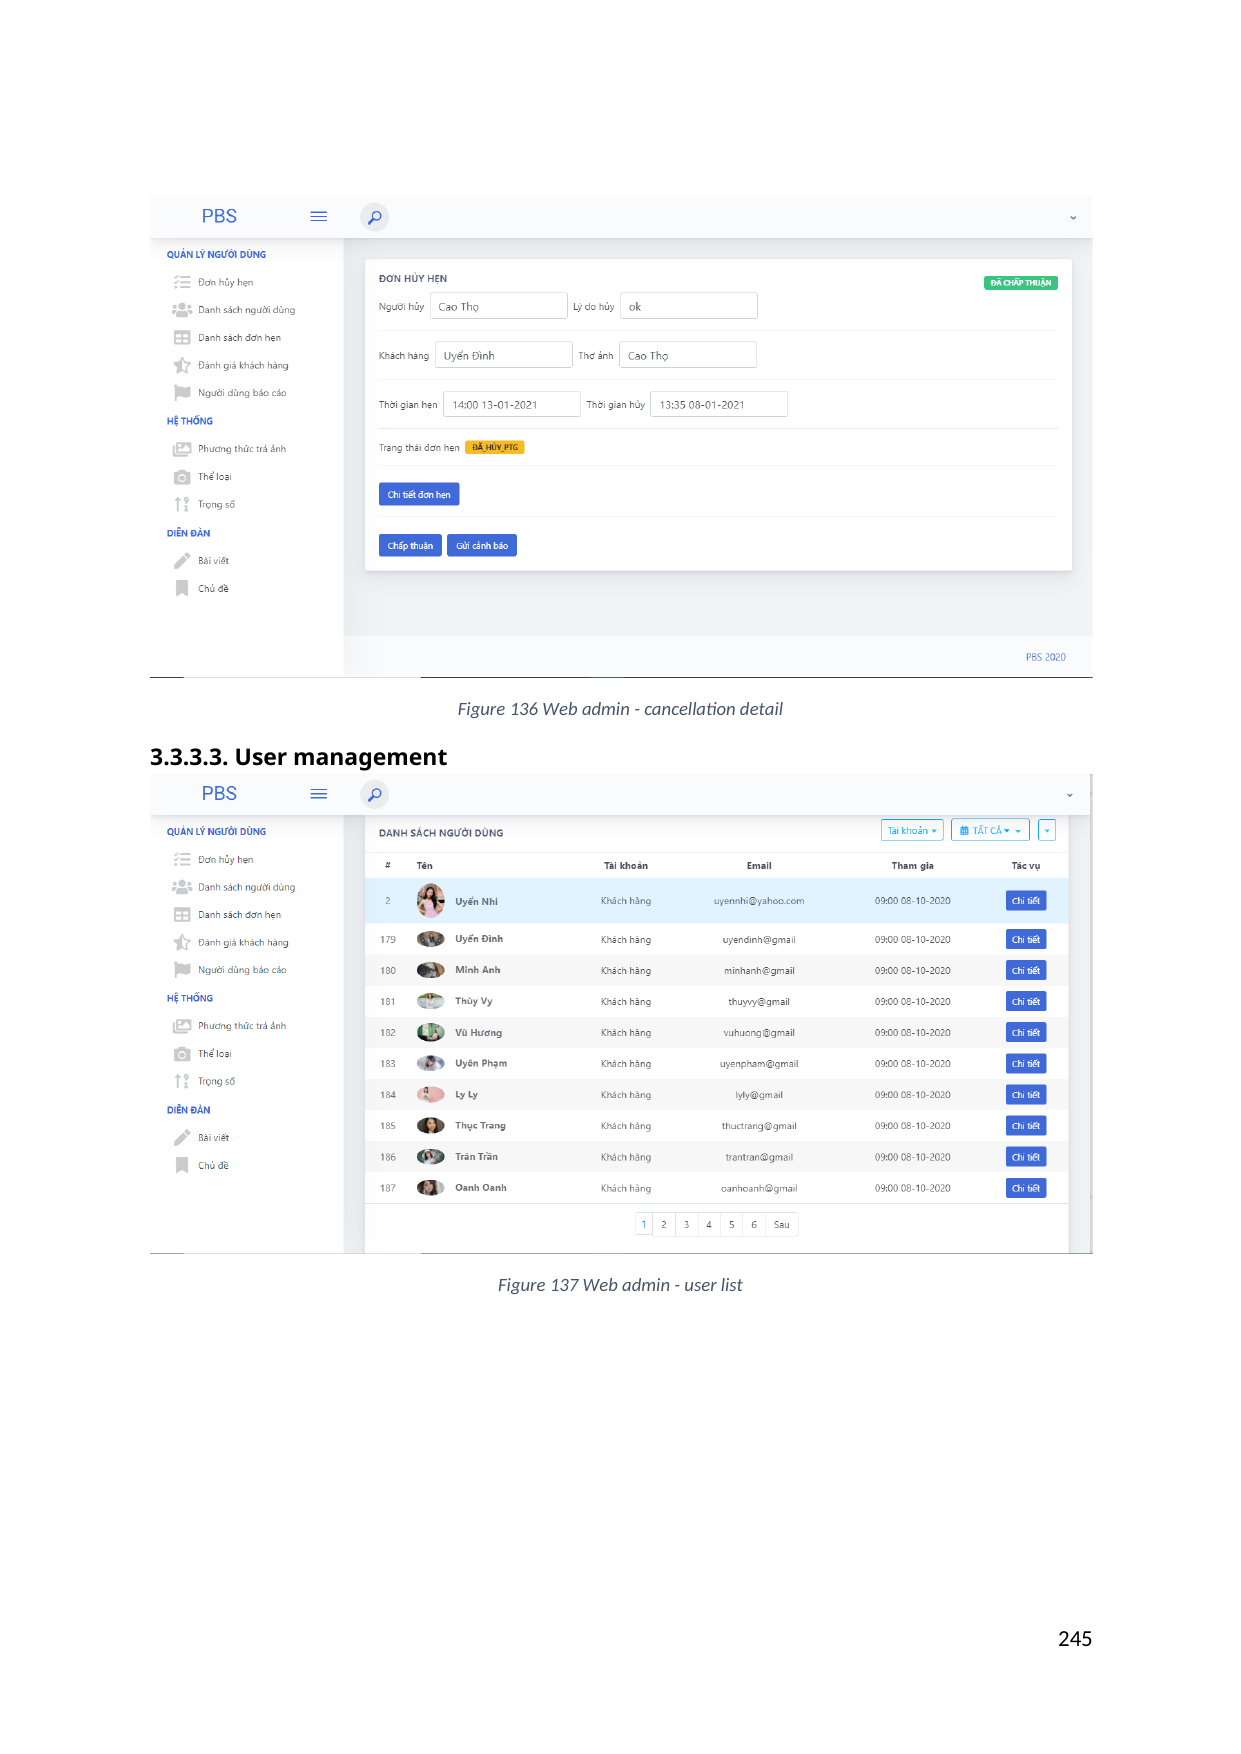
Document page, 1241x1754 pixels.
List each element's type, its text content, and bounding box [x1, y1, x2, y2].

subtitle 3.3.3.3. User management [150, 741, 1093, 772]
picture [150, 774, 1093, 1254]
picture [150, 196, 1093, 678]
text Figure 136 Web admin - cancellation detail [150, 697, 1093, 720]
text Figure 137 Web admin - user list [150, 1273, 1093, 1296]
